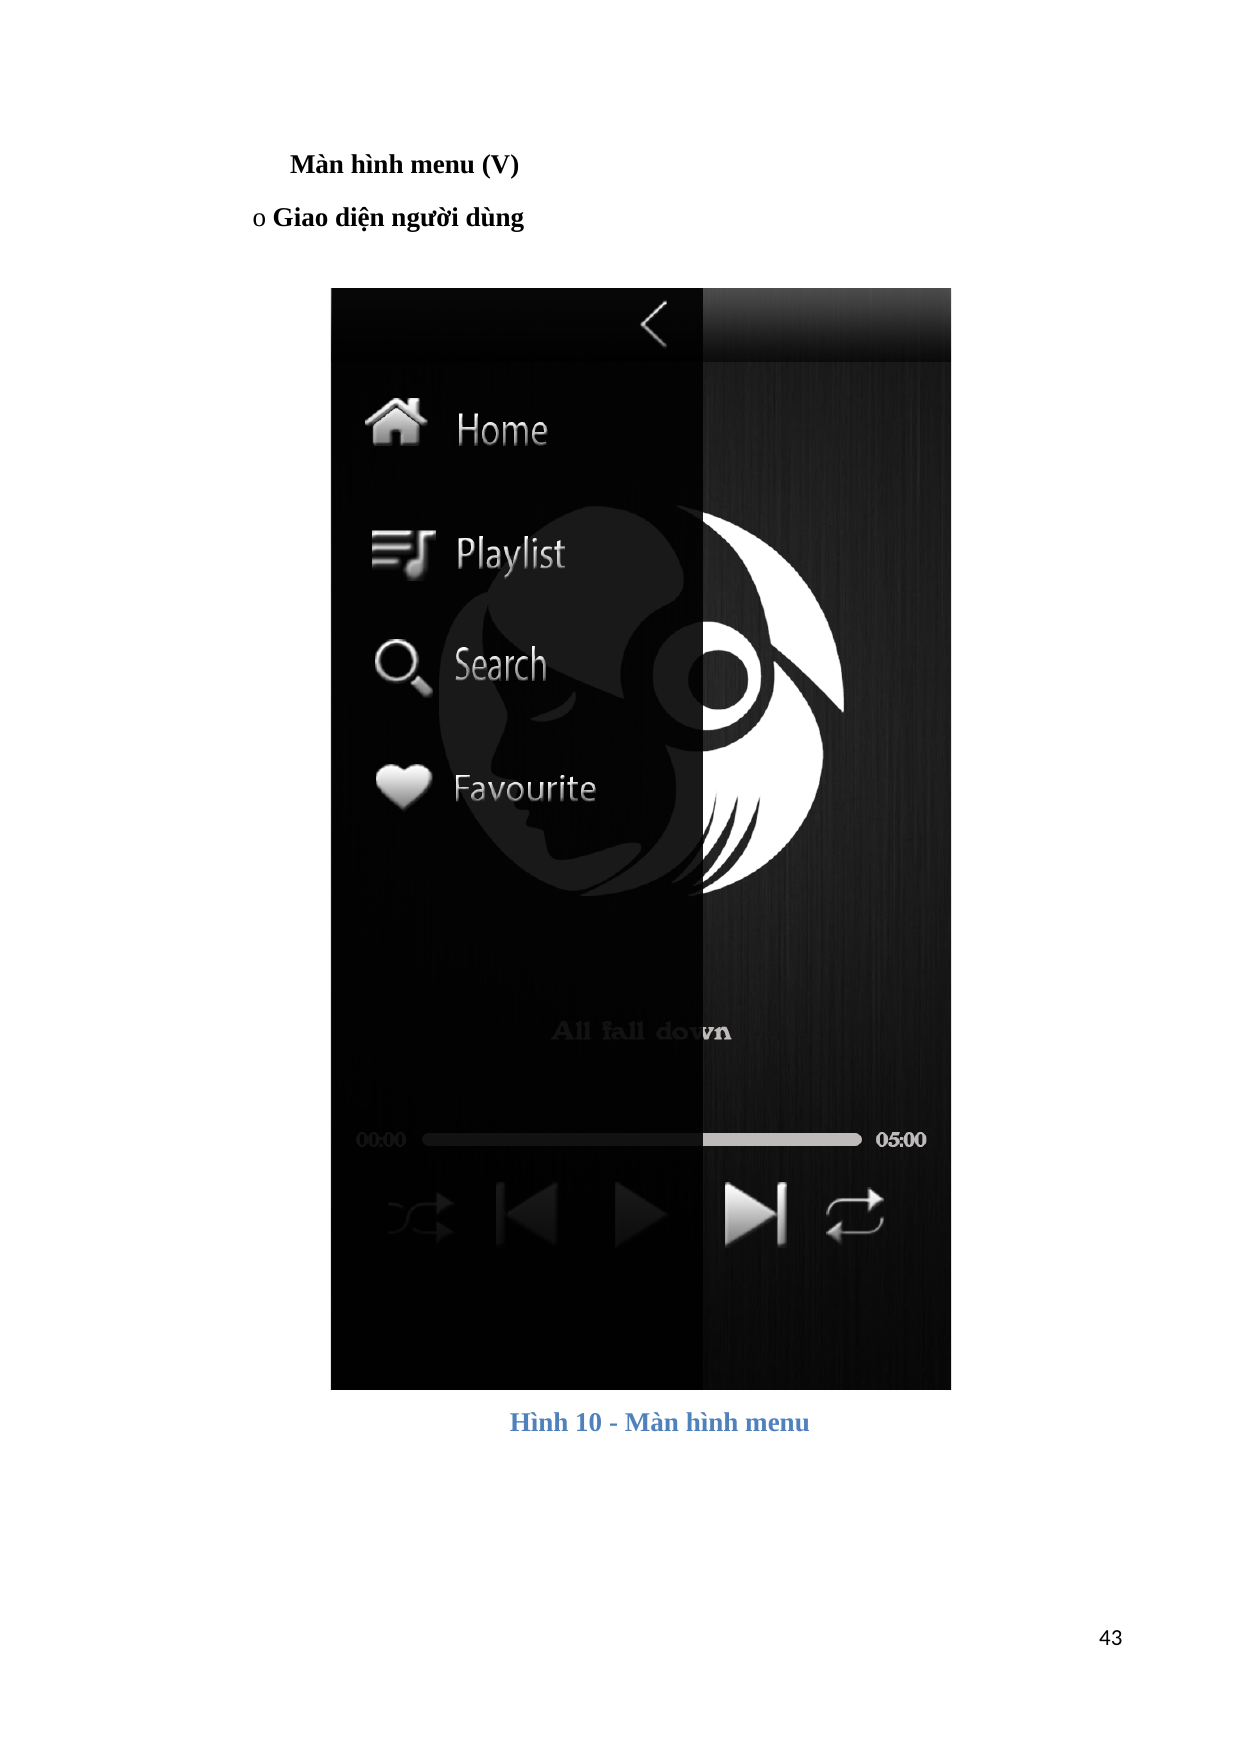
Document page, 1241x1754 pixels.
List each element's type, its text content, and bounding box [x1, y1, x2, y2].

subtitle Màn hình menu (V) [216, 148, 1117, 179]
text Hình 10 - Màn hình menu [317, 1406, 1003, 1438]
subtitle o Giao diện người dùng [252, 202, 1117, 233]
picture [330, 288, 952, 1390]
